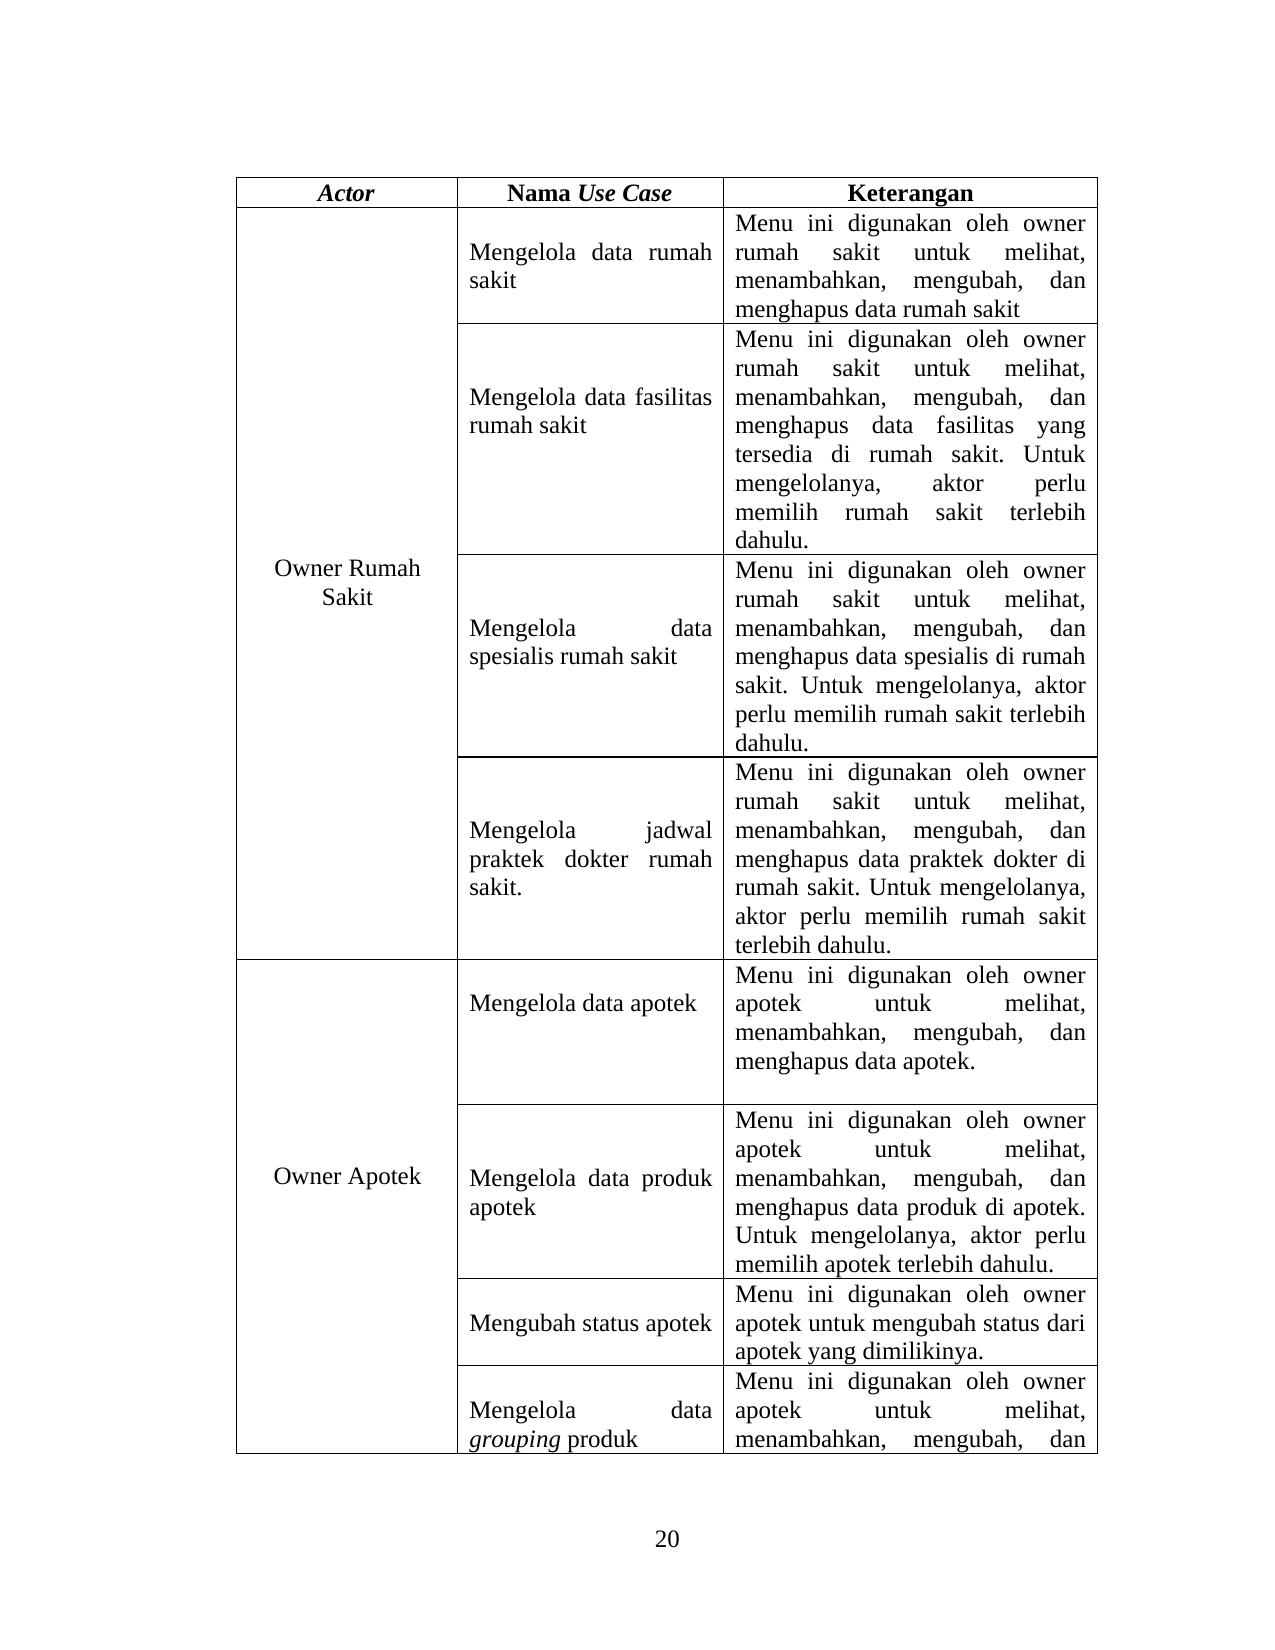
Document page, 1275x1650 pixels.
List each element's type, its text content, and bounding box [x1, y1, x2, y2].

table_cell Menu ini digunakan oleh owner rumah sakit untuk melihat, menambahkan, mengubah, dan menghapus data fasilitas yang tersedia di rumah sakit. Untuk mengelolanya, aktor perlu memilih rumah sakit terlebih dahulu. [724, 324, 1097, 554]
table_cell Menu ini digunakan oleh owner apotek untuk melihat, menambahkan, mengubah, dan menghapus data produk di apotek. Untuk mengelolanya, aktor perlu memilih apotek terlebih dahulu. [724, 1105, 1097, 1278]
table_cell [724, 1366, 1097, 1452]
table_cell Mengelola data rumah sakit [458, 208, 723, 323]
table_cell Mengelola data produk apotek [458, 1105, 723, 1278]
table_cell Menu ini digunakan oleh owner rumah sakit untuk melihat, menambahkan, mengubah, dan menghapus data spesialis di rumah sakit. Untuk mengelolanya, aktor perlu memilih rumah sakit terlebih dahulu. [724, 555, 1097, 756]
table_cell Owner Apotek [237, 960, 457, 1452]
table_cell Mengelola jadwal praktek dokter rumah sakit. [458, 758, 723, 959]
table_header Actor [237, 178, 457, 207]
table_cell Menu ini digunakan oleh owner apotek untuk melihat, menambahkan, mengubah, dan menghapus data apotek. [724, 960, 1097, 1104]
table_cell Mengelola data spesialis rumah sakit [458, 555, 723, 756]
table_header Nama Use Case [458, 178, 723, 207]
table_cell Mengubah status apotek [458, 1279, 723, 1365]
table_cell Mengelola data apotek [458, 960, 723, 1104]
table_cell Owner Rumah Sakit [237, 208, 457, 959]
table_cell Mengelola data fasilitas rumah sakit [458, 324, 723, 554]
table_cell Menu ini digunakan oleh owner apotek untuk mengubah status dari apotek yang dimilikinya. [724, 1279, 1097, 1365]
table_cell Menu ini digunakan oleh owner rumah sakit untuk melihat, menambahkan, mengubah, dan menghapus data praktek dokter di rumah sakit. Untuk mengelolanya, aktor perlu memilih rumah sakit terlebih dahulu. [724, 758, 1097, 959]
table_cell Menu ini digunakan oleh owner rumah sakit untuk melihat, menambahkan, mengubah, dan menghapus data rumah sakit [724, 208, 1097, 323]
table_header Keterangan [724, 178, 1097, 207]
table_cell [458, 1366, 723, 1452]
